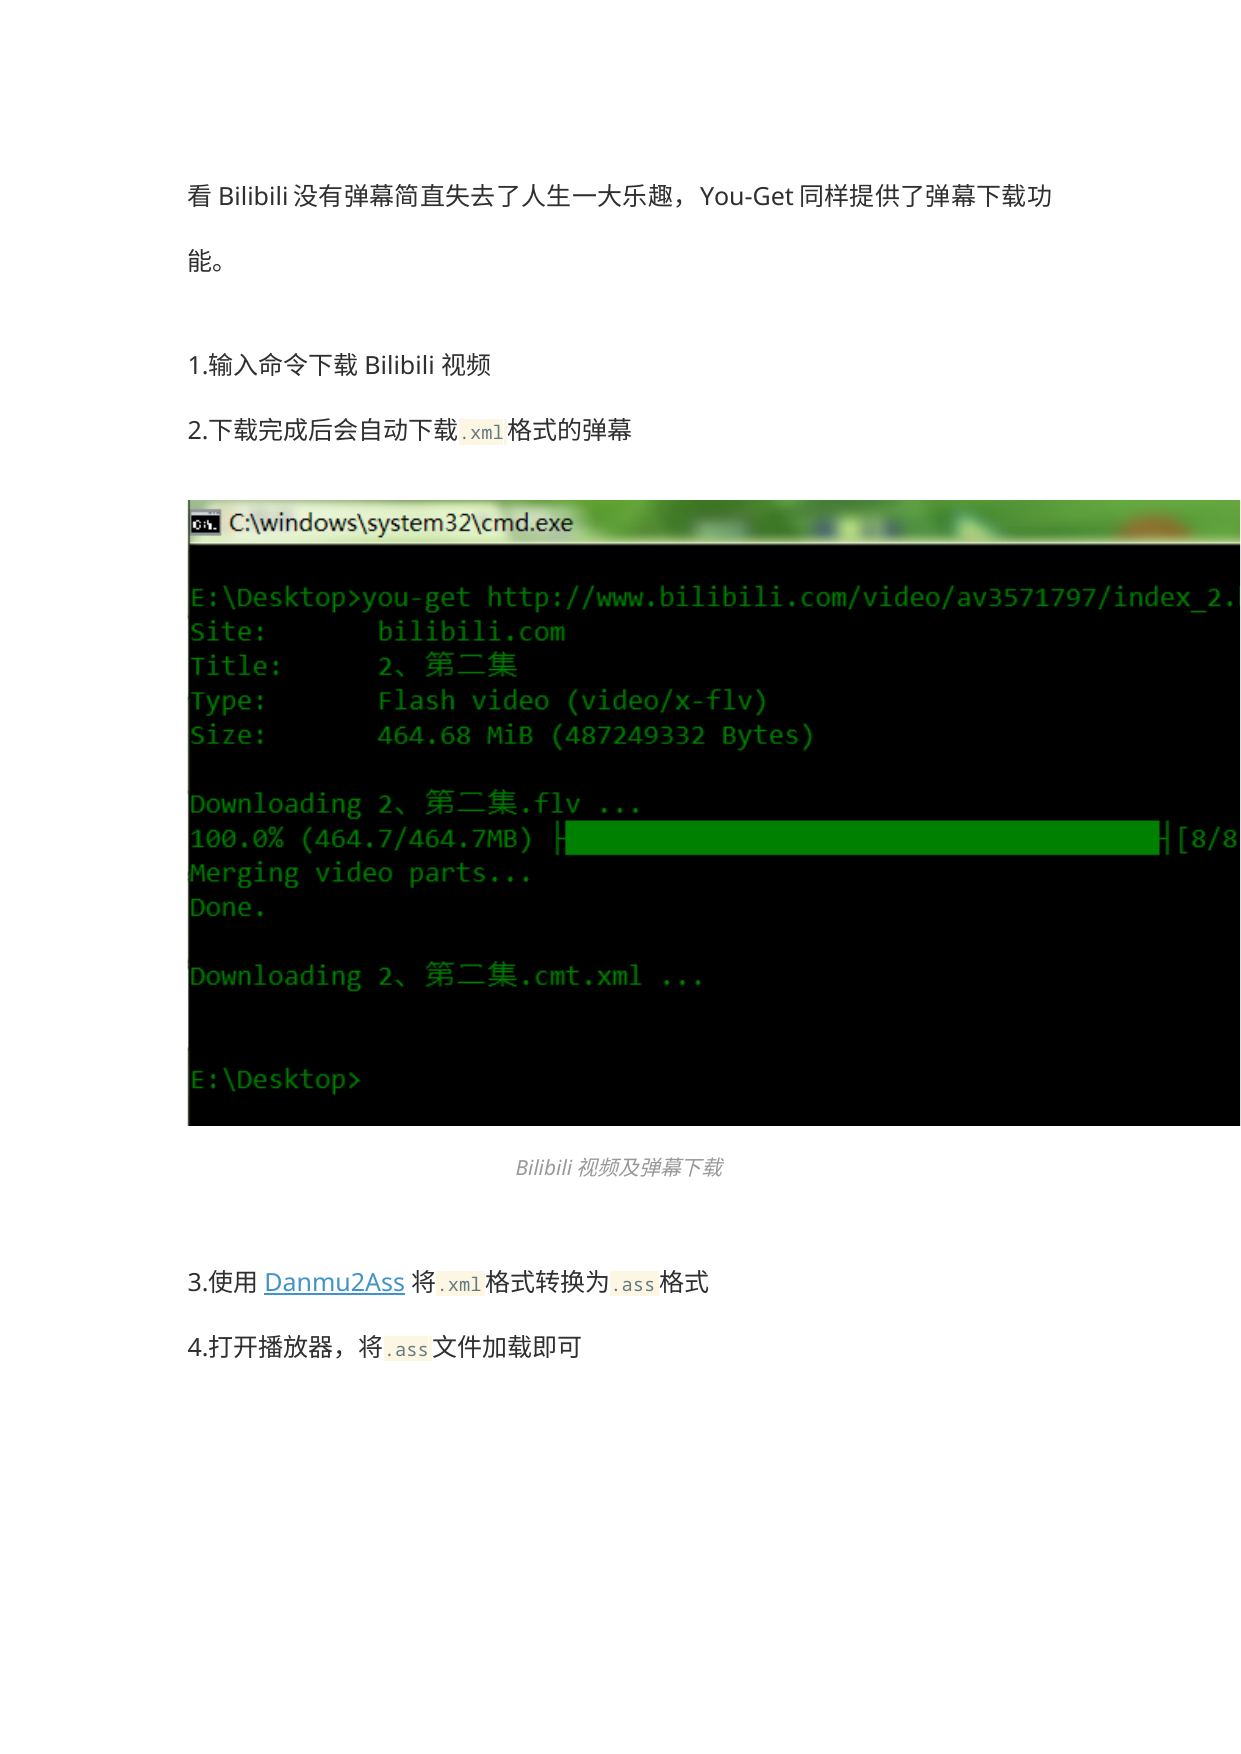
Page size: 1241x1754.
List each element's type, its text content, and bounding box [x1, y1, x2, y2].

text Bilibili视频及弹幕下载 [187, 1150, 1053, 1183]
text 3.使用 Danmu2Ass 将.xml格式转换为.ass格式 4.打开播放器，将.ass文件加载即可 [187, 1183, 1053, 1378]
text 看Bilibili没有弹幕简直失去了人生一大乐趣，You-Get同样提供了弹幕下载功能。 [187, 162, 1053, 292]
picture [187, 500, 1241, 1126]
text 1.输入命令下载 Bilibili 视频 2.下载完成后会自动下载.xml格式的弹幕 [187, 331, 1053, 461]
